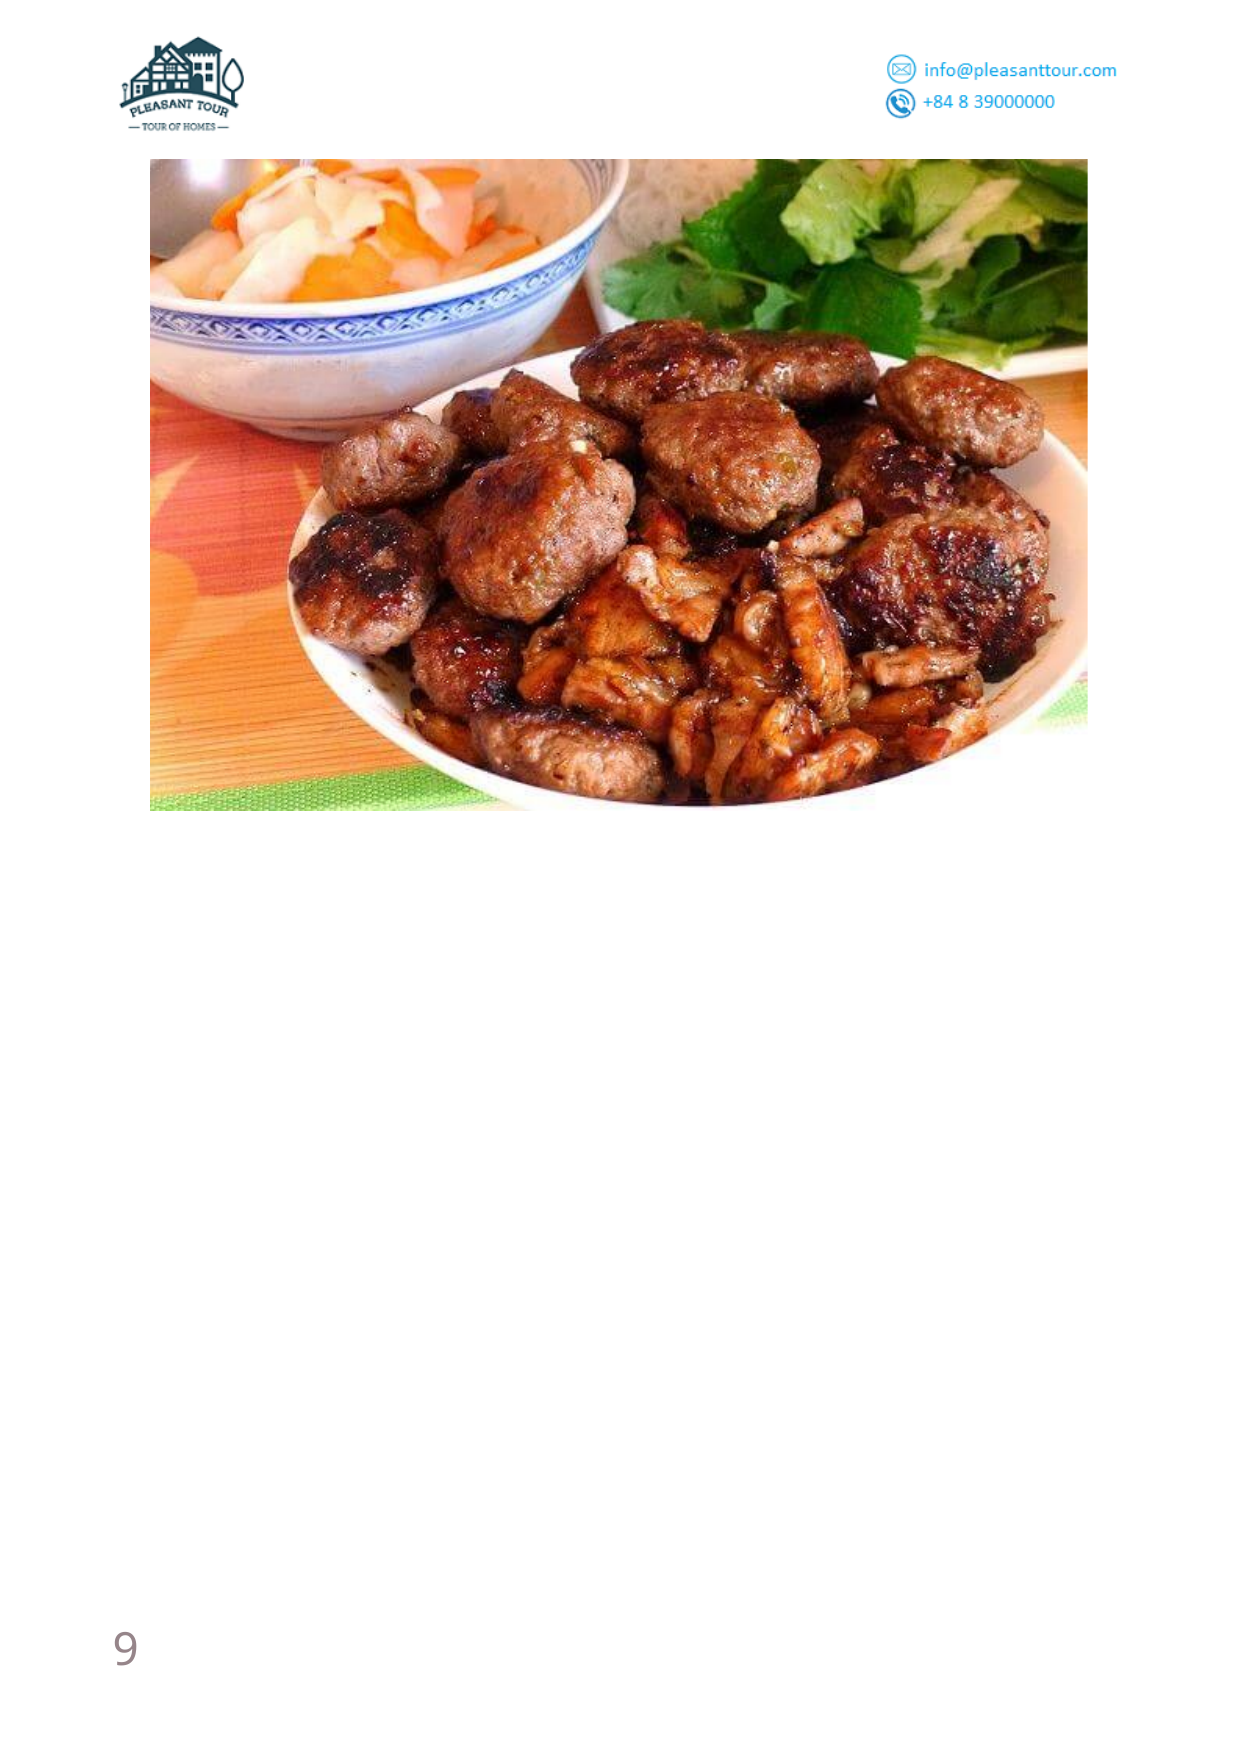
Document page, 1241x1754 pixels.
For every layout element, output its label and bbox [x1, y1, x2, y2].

picture [150, 159, 1088, 811]
picture [112, 28, 1122, 141]
